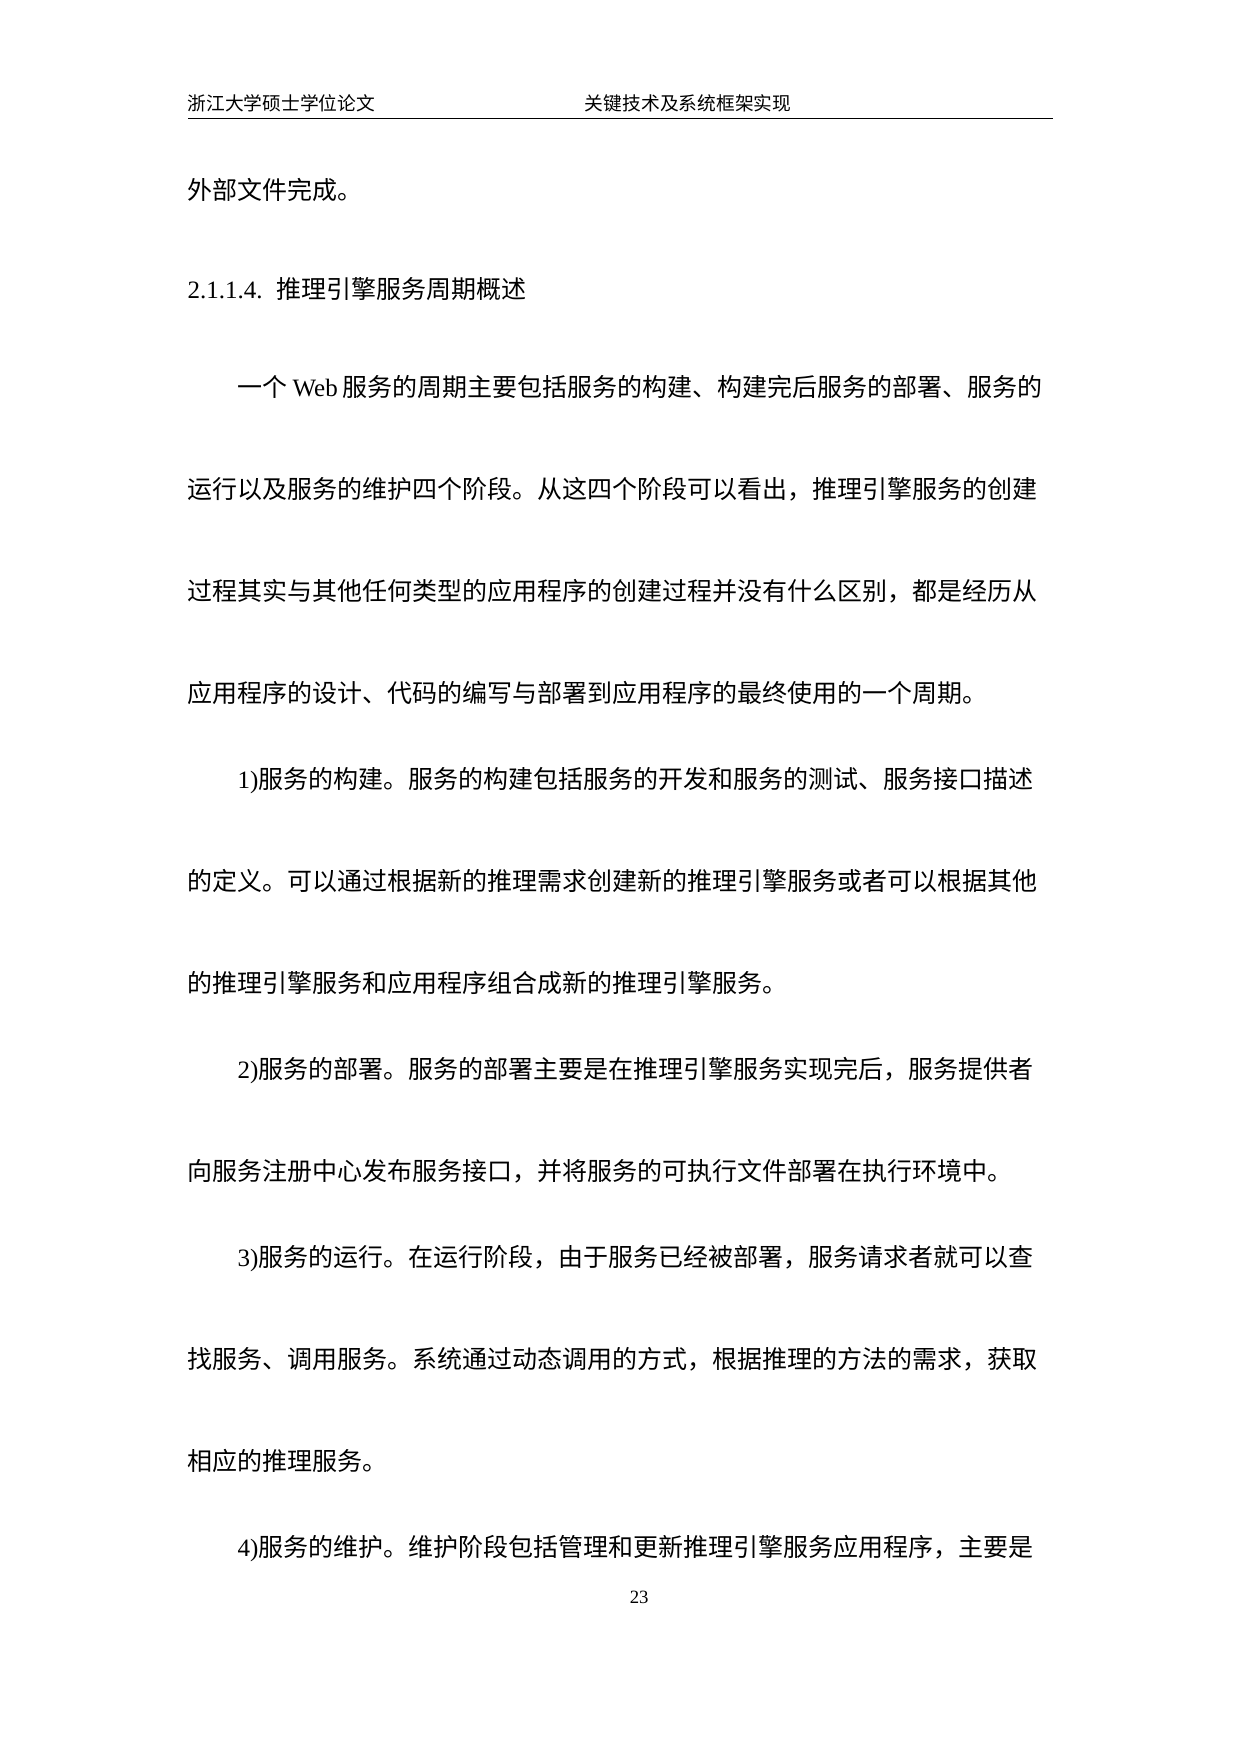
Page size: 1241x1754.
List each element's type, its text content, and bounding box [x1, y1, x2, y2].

text 一个Web服务的周期主要包括服务的构建、构建完后服务的部署、服务的运行以及服务的维护四个阶段。从这四个阶段可以看出，推理引擎服务的创建过程其实与其他任何类型的应用程序的创建过程并没有什么区别，都是经历从应用程序的设计、代码的编写与部署到应用程序的最终使用的一个周期。 [187, 352, 1053, 726]
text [187, 155, 1053, 223]
subtitle 推理引擎服务周期概述 [187, 253, 1053, 321]
text 1)服务的构建。服务的构建包括服务的开发和服务的测试、服务接口描述的定义。可以通过根据新的推理需求创建新的推理引擎服务或者可以根据其他的推理引擎服务和应用程序组合成新的推理引擎服务。 [187, 744, 1053, 1015]
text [187, 1511, 1053, 1579]
text 3)服务的运行。在运行阶段，由于服务已经被部署，服务请求者就可以查找服务、调用服务。系统通过动态调用的方式，根据推理的方法的需求，获取相应的推理服务。 [187, 1221, 1053, 1493]
text 2)服务的部署。服务的部署主要是在推理引擎服务实现完后，服务提供者向服务注册中心发布服务接口，并将服务的可执行文件部署在执行环境中。 [187, 1033, 1053, 1203]
